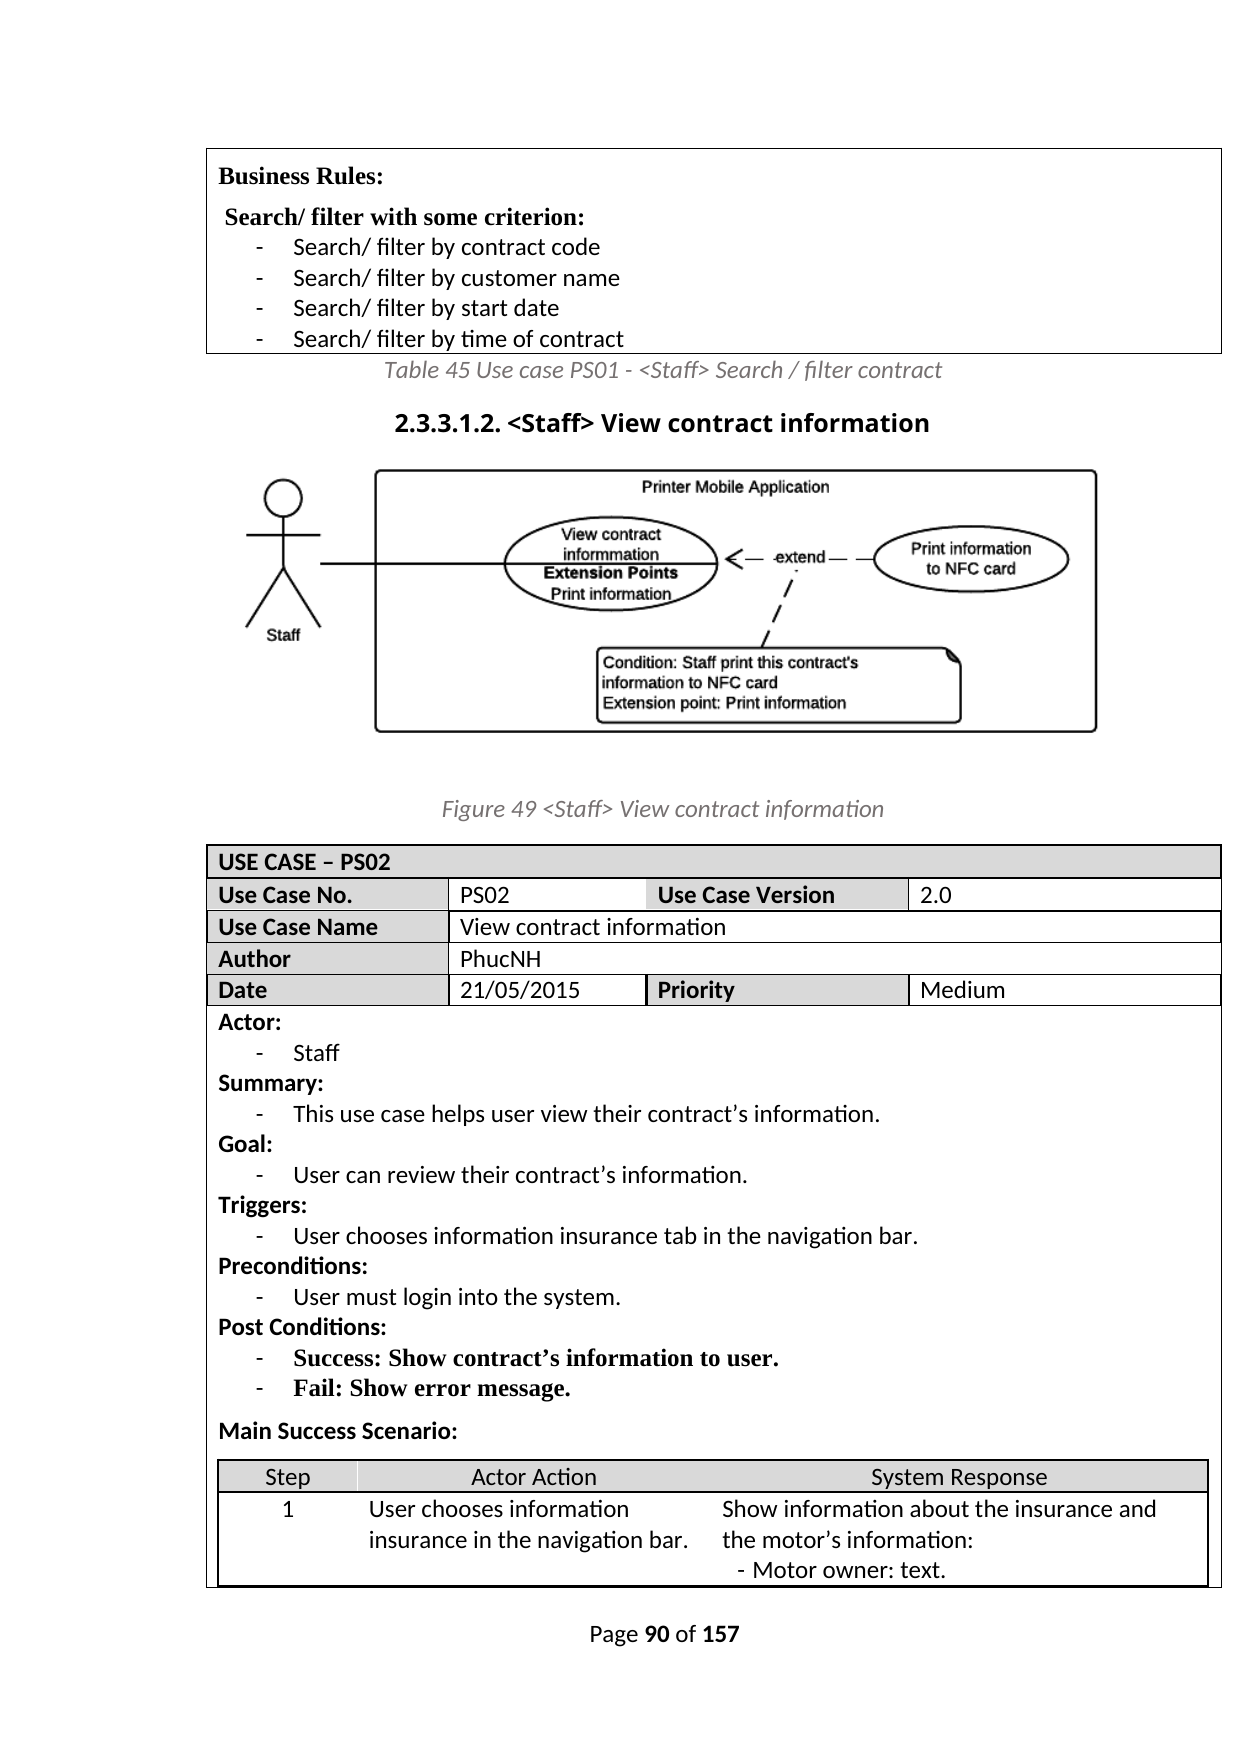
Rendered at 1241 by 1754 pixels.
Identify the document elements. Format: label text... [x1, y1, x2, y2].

text Table 45 Use case PS01 - <Staff> Search / filter contract [207, 354, 1122, 385]
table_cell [207, 149, 1221, 353]
subtitle <Staff> View contract information [394, 406, 1122, 440]
table_cell 21/05/2015 [450, 975, 645, 1005]
picture [207, 442, 1122, 774]
table_cell Author [207, 943, 448, 974]
table_cell View contract information [450, 912, 1220, 942]
text Figure <Staff> View contract information [207, 793, 1122, 823]
table_cell PS02 [449, 879, 646, 909]
table_cell Use Case No. [207, 879, 448, 909]
table_cell Use Case Name [208, 911, 448, 942]
table_cell Use Case Version [646, 879, 908, 909]
table_cell Priority [648, 975, 908, 1005]
table_cell 2.0 [909, 879, 1221, 909]
table_cell Medium [910, 975, 1220, 1005]
table_cell Date [208, 975, 448, 1005]
table_header USE CASE – PS02 [208, 846, 1220, 877]
table_cell PhucNH [449, 943, 1221, 974]
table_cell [207, 1006, 1221, 1587]
